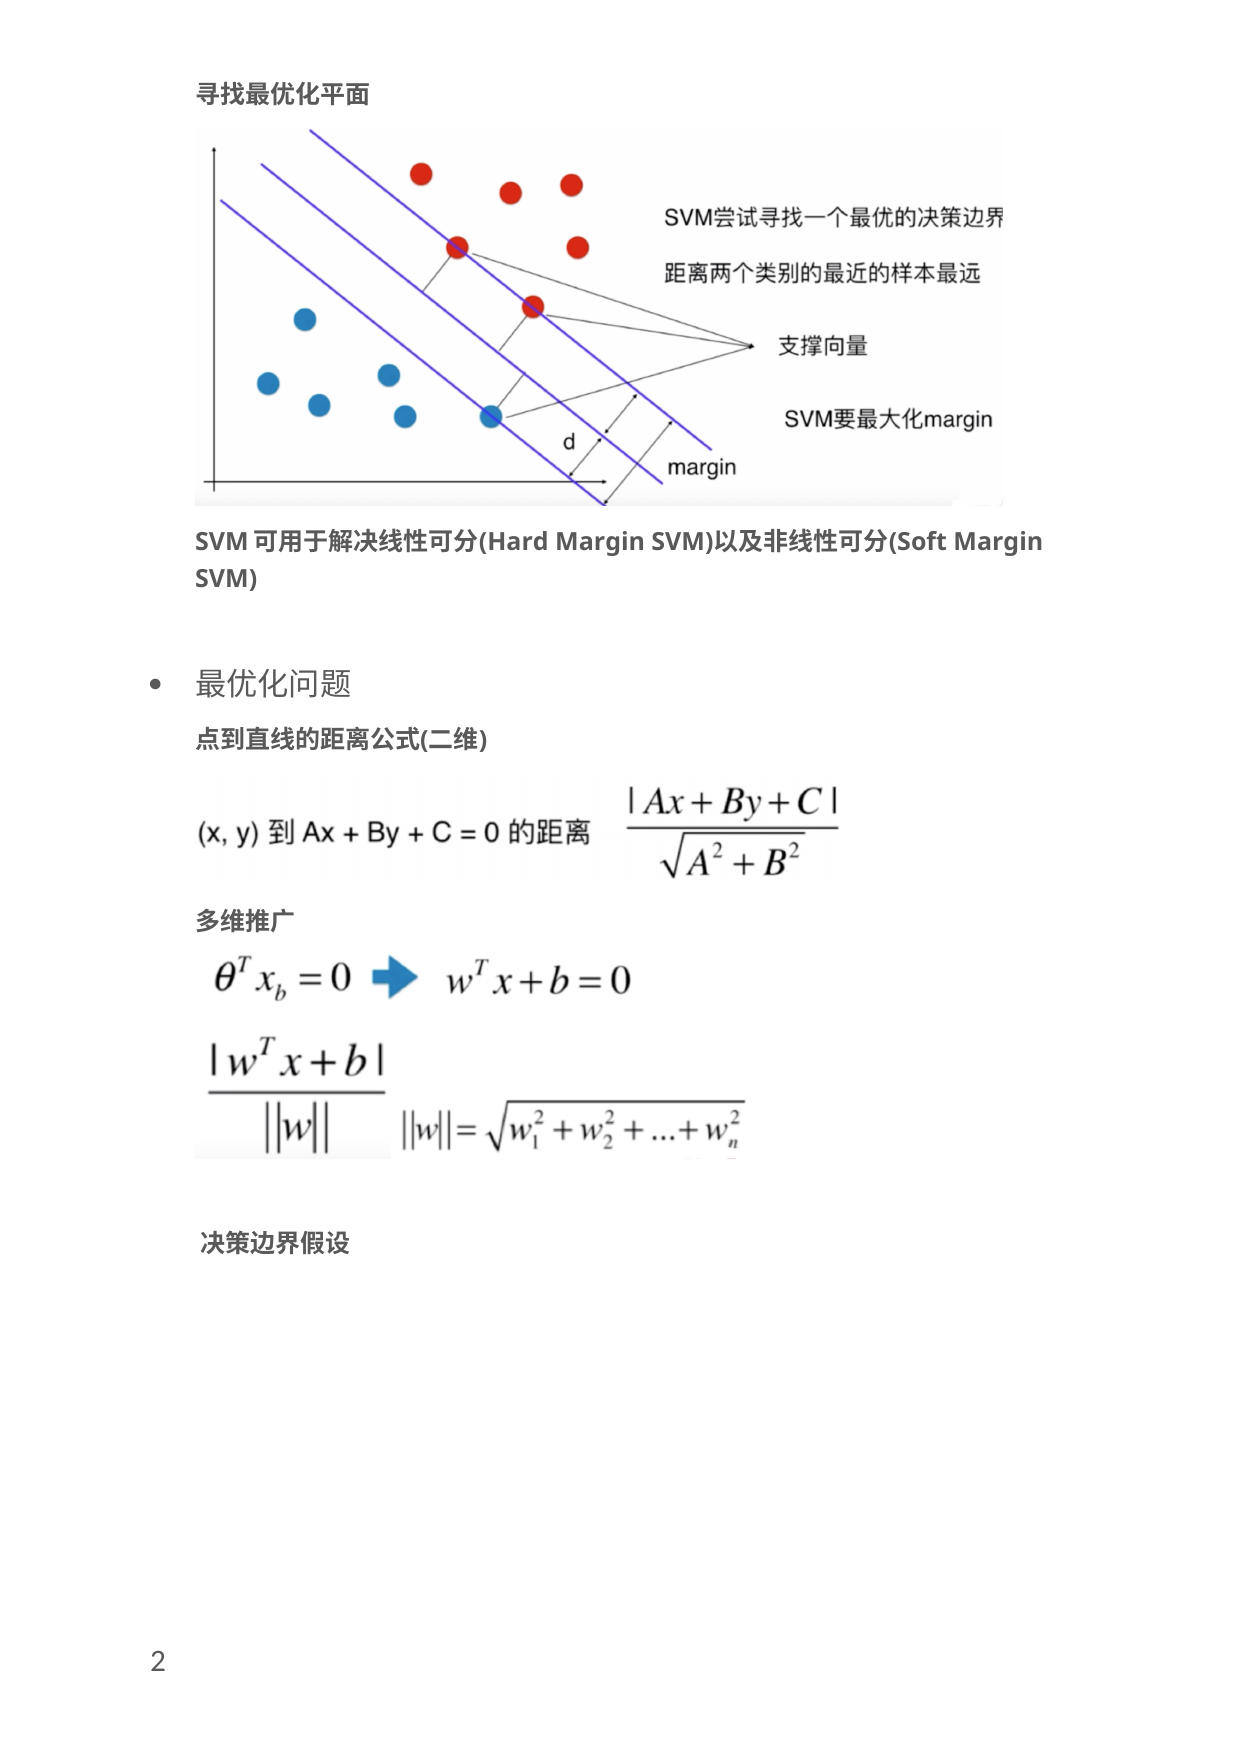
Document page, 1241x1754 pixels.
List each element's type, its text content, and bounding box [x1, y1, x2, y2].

list 多维推广 [195, 901, 1090, 937]
list 决策边界假设 [150, 1223, 1090, 1260]
list 寻找最优化平面 [195, 75, 1090, 111]
list 点到直线的距离公式(二维) [195, 720, 1090, 756]
picture [195, 126, 1003, 506]
picture [195, 1024, 756, 1159]
list SVM可用于解决线性可分(Hard Margin SVM)以及非线性可分(Soft Margin SVM) [195, 521, 1090, 594]
list 最优化问题 [150, 659, 1090, 704]
picture [195, 771, 846, 886]
picture [195, 952, 643, 1009]
